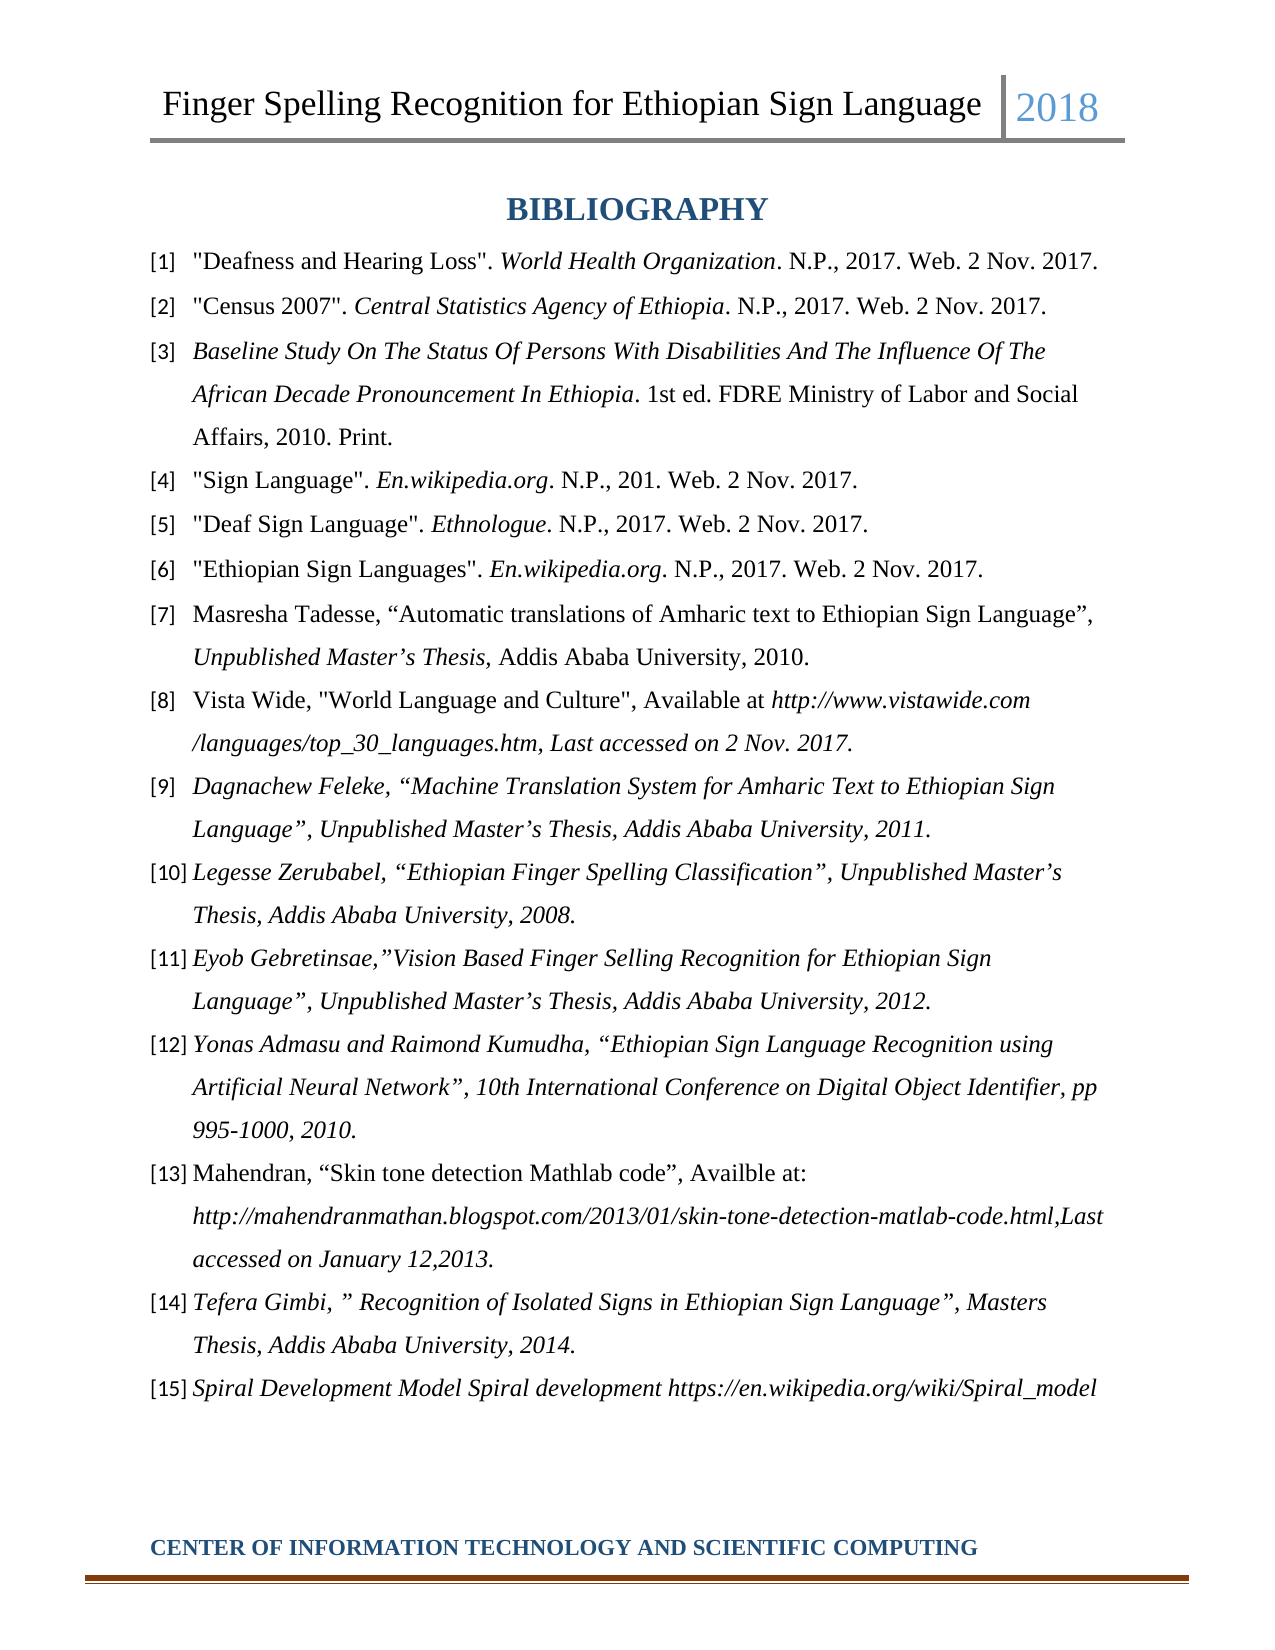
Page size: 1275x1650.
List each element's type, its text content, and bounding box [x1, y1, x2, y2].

list Dagnachew Feleke, “Machine Translation System for Amharic Text to Ethiopian Sign Language”, Unpublished Master’s Thesis, Addis Ababa University, 2011. [150, 771, 1118, 843]
list Yonas Admasu and Raimond Kumudha, “Ethiopian Sign Language Recognition using Artificial Neural Network”, 10th International Conference on Digital Object Identifier, pp 995-1000, 2010. [150, 1029, 1118, 1144]
list Baseline Study On The Status Of Persons With Disabilities And The Influence Of The African Decade Pronouncement In Ethiopia. 1st ed. FDRE Ministry of Labor and Social Affairs, 2010. Print. [150, 336, 1118, 450]
list Tefera Gimbi, ” Recognition of Isolated Signs in Ethiopian Sign Language”, Masters Thesis, Addis Ababa University, 2014. [150, 1287, 1118, 1359]
list "Sign Language". En.wikipedia.org. N.P., 201. Web. 2 Nov. 2017. [150, 465, 1118, 494]
list Eyob Gebretinsae,”Vision Based Finger Selling Recognition for Ethiopian Sign Language”, Unpublished Master’s Thesis, Addis Ababa University, 2012. [150, 943, 1118, 1015]
list Spiral Development Model Spiral development https://en.wikipedia.org/wiki/Spiral_model [150, 1373, 1118, 1402]
list "Deafness and Hearing Loss". World Health Organization. N.P., 2017. Web. 2 Nov. 2017. [150, 246, 1118, 275]
list "Ethiopian Sign Languages". En.wikipedia.org. N.P., 2017. Web. 2 Nov. 2017. [150, 554, 1118, 583]
subtitle BIBLIOGRAPHY [150, 189, 1125, 227]
list "Census 2007". Central Statistics Agency of Ethiopia. N.P., 2017. Web. 2 Nov. 2017. [150, 291, 1118, 320]
list Mahendran, “Skin tone detection Mathlab code”, Availble at: http://mahendranmathan.blogspot.com/2013/01/skin-tone-detection-matlab-code.html,Last accessed on January 12,2013. [150, 1158, 1118, 1273]
list Vista Wide, "World Language and Culture", Available at http://www.vistawide.com /languages/top_30_languages.htm, Last accessed on 2 Nov. 2017. [150, 685, 1118, 757]
list "Deaf Sign Language". Ethnologue. N.P., 2017. Web. 2 Nov. 2017. [150, 509, 1118, 538]
list Masresha Tadesse, “Automatic translations of Amharic text to Ethiopian Sign Language”, Unpublished Master’s Thesis, Addis Ababa University, 2010. [150, 599, 1118, 671]
list Legesse Zerubabel, “Ethiopian Finger Spelling Classification”, Unpublished Master’s Thesis, Addis Ababa University, 2008. [150, 857, 1118, 929]
